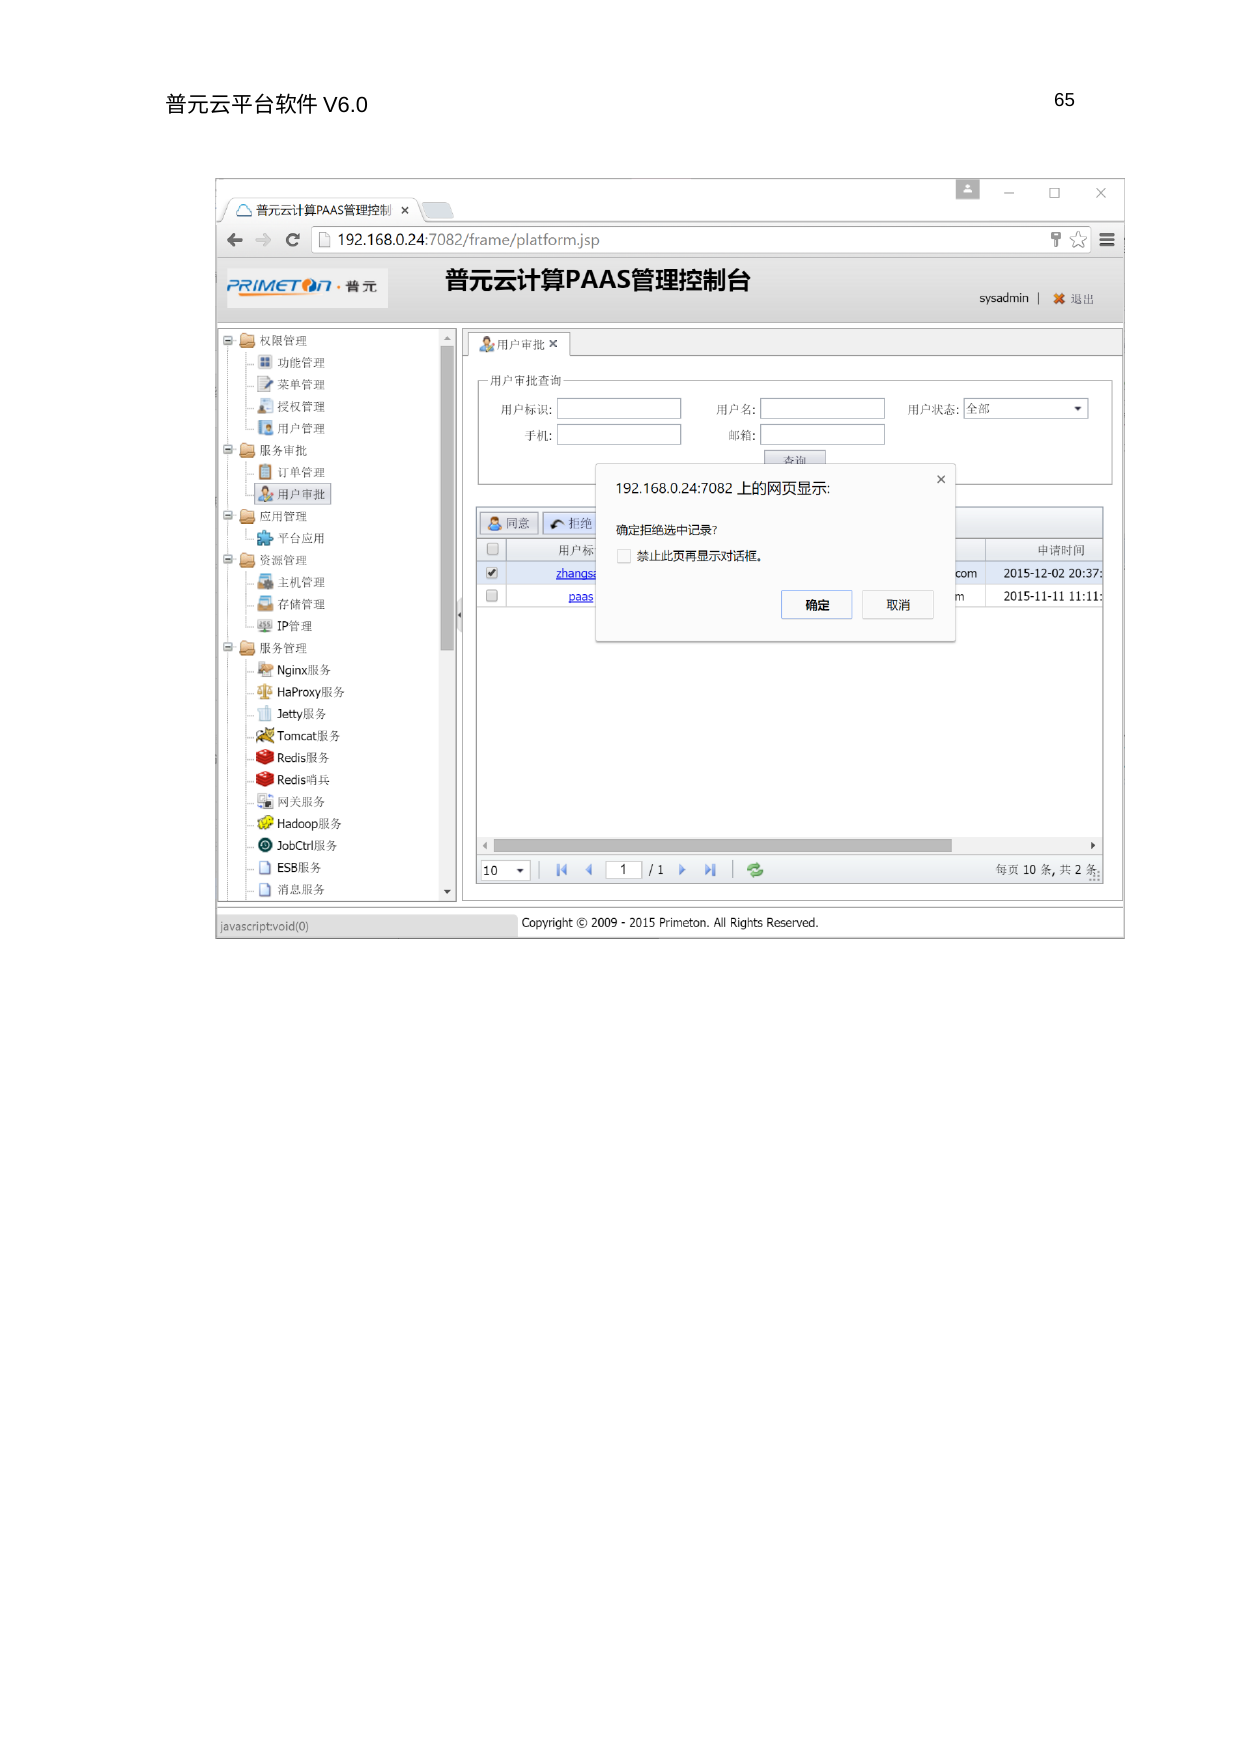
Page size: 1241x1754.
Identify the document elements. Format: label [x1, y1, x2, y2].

picture [215, 178, 1125, 939]
